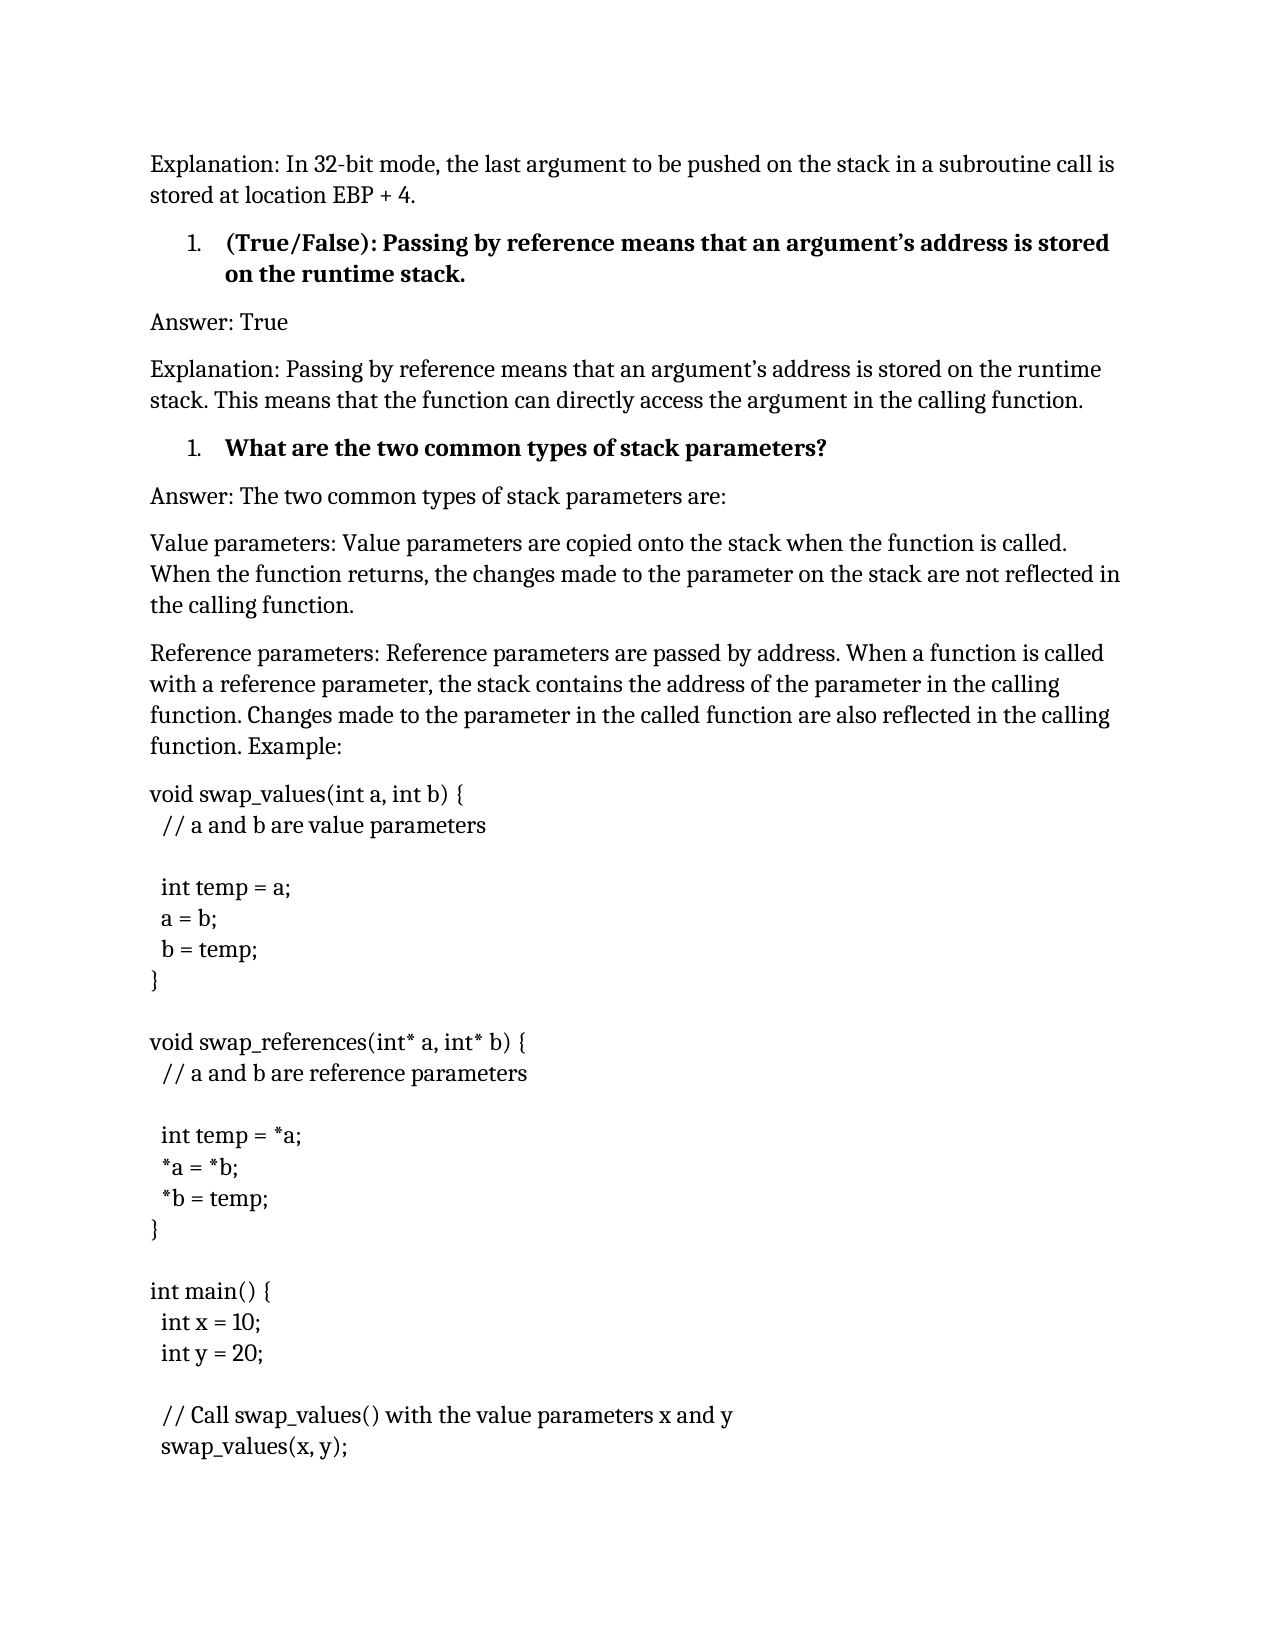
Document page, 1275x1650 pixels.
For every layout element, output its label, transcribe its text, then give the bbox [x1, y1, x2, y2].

list (True/False): Passing by reference means that an argument’s address is stored on the runtime stack. [187, 229, 1125, 288]
list What are the two common types of stack parameters? [187, 434, 1125, 463]
text Answer: The two common types of stack parameters are: [150, 482, 1125, 510]
text Reference parameters: Reference parameters are passed by address. When a function is called with a reference parameter, the stack contains the address of the parameter in the calling function. Changes made to the parameter in the called function are also reflected in the calling function. Example: [150, 639, 1125, 761]
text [150, 780, 1125, 1492]
text Explanation: In 32-bit mode, the last argument to be pushed on the stack in a subroutine call is stored at location EBP + 4. [150, 150, 1125, 210]
text Value parameters: Value parameters are copied onto the stack when the function is called. When the function returns, the changes made to the parameter on the stack are not reflected in the calling function. [150, 529, 1125, 620]
text Explanation: Passing by reference means that an argument’s address is stored on the runtime stack. This means that the function can directly access the argument in the calling function. [150, 355, 1125, 415]
text Answer: True [150, 307, 1125, 336]
